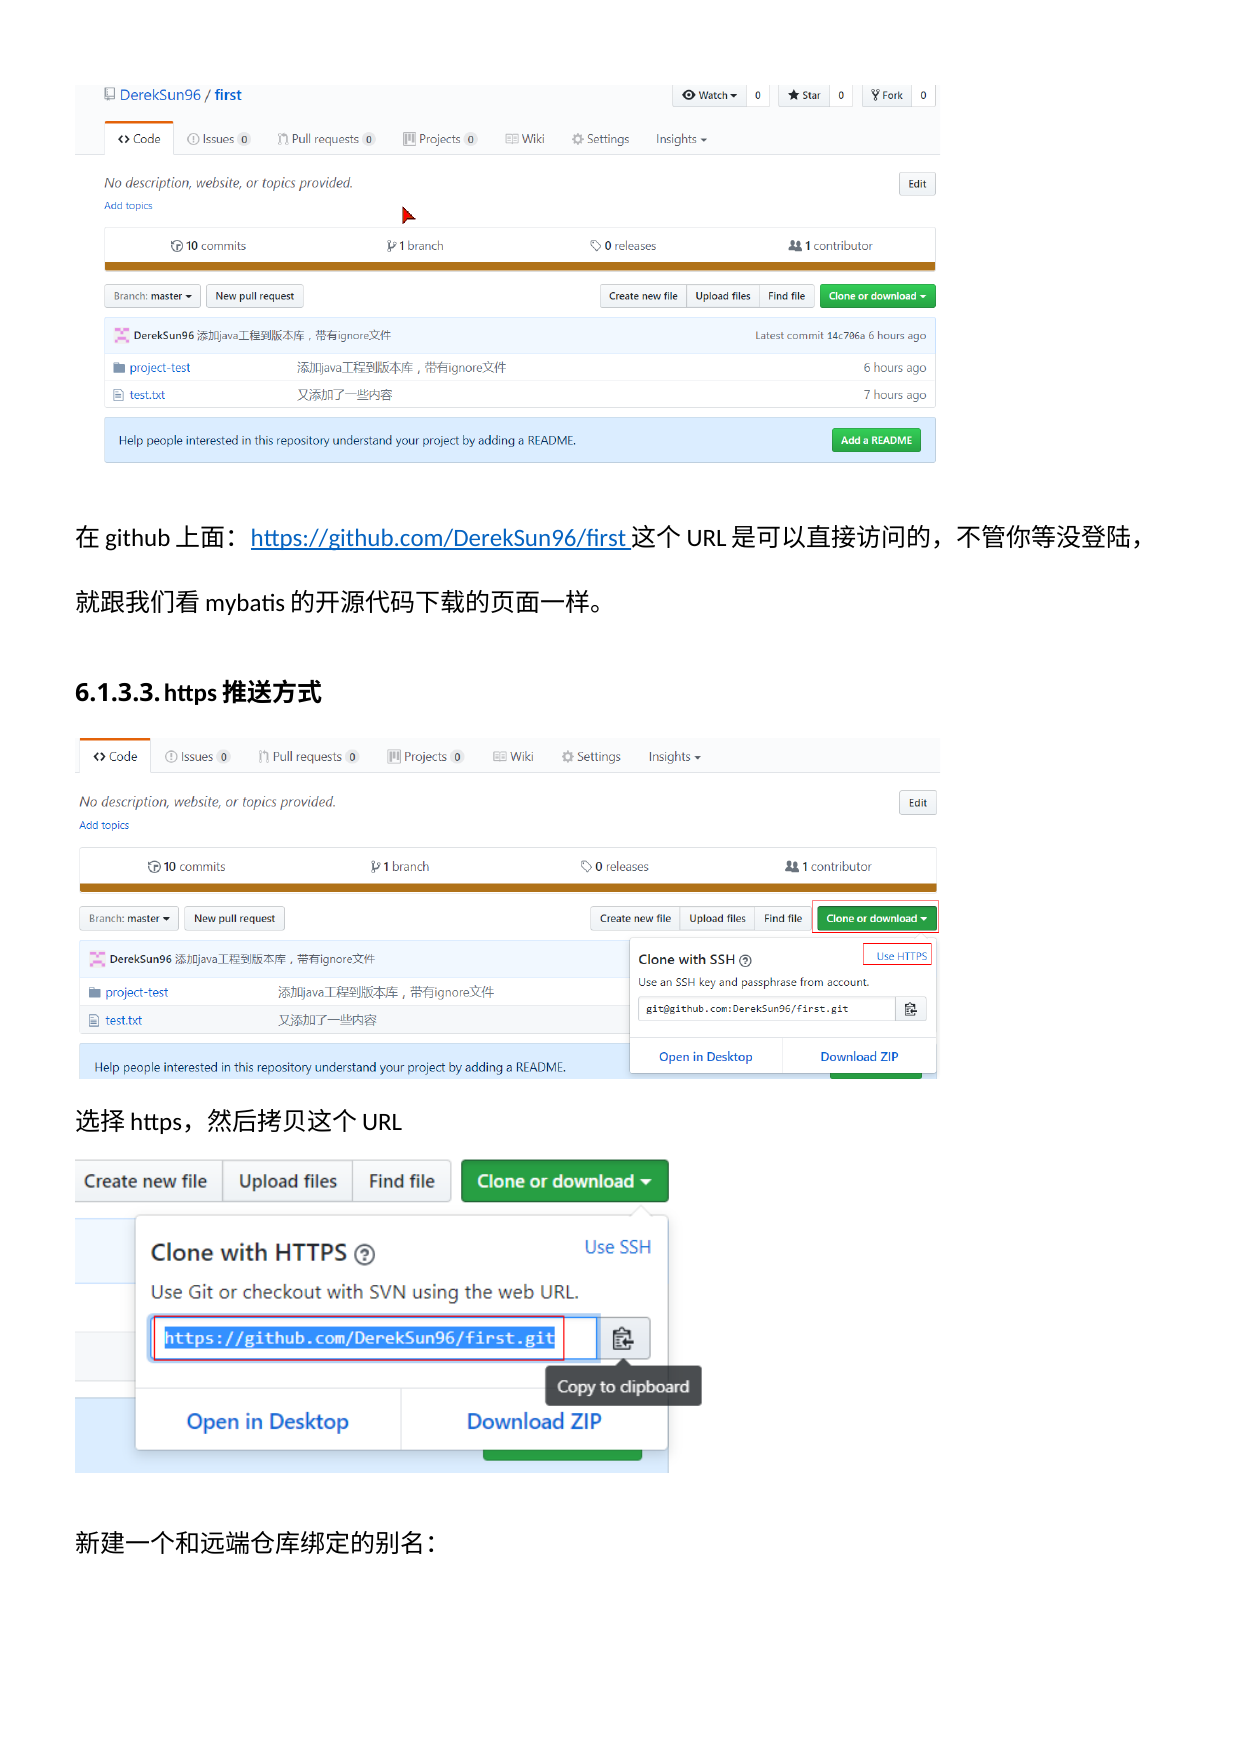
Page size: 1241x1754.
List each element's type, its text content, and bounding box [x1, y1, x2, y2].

picture [75, 85, 941, 466]
text 选择https，然后拷贝这个URL [75, 1087, 1165, 1152]
picture [75, 738, 941, 1079]
picture [75, 1156, 720, 1473]
text 新建一个和远端仓库绑定的别名： [75, 1509, 1165, 1574]
subtitle https推送方式 [75, 658, 1165, 723]
text 在github上面：https://github.com/DerekSun96/first这个URL是可以直接访问的，不管你等没登陆，就跟我们看mybatis的开源代码下载的页面一样。 [75, 503, 1165, 633]
